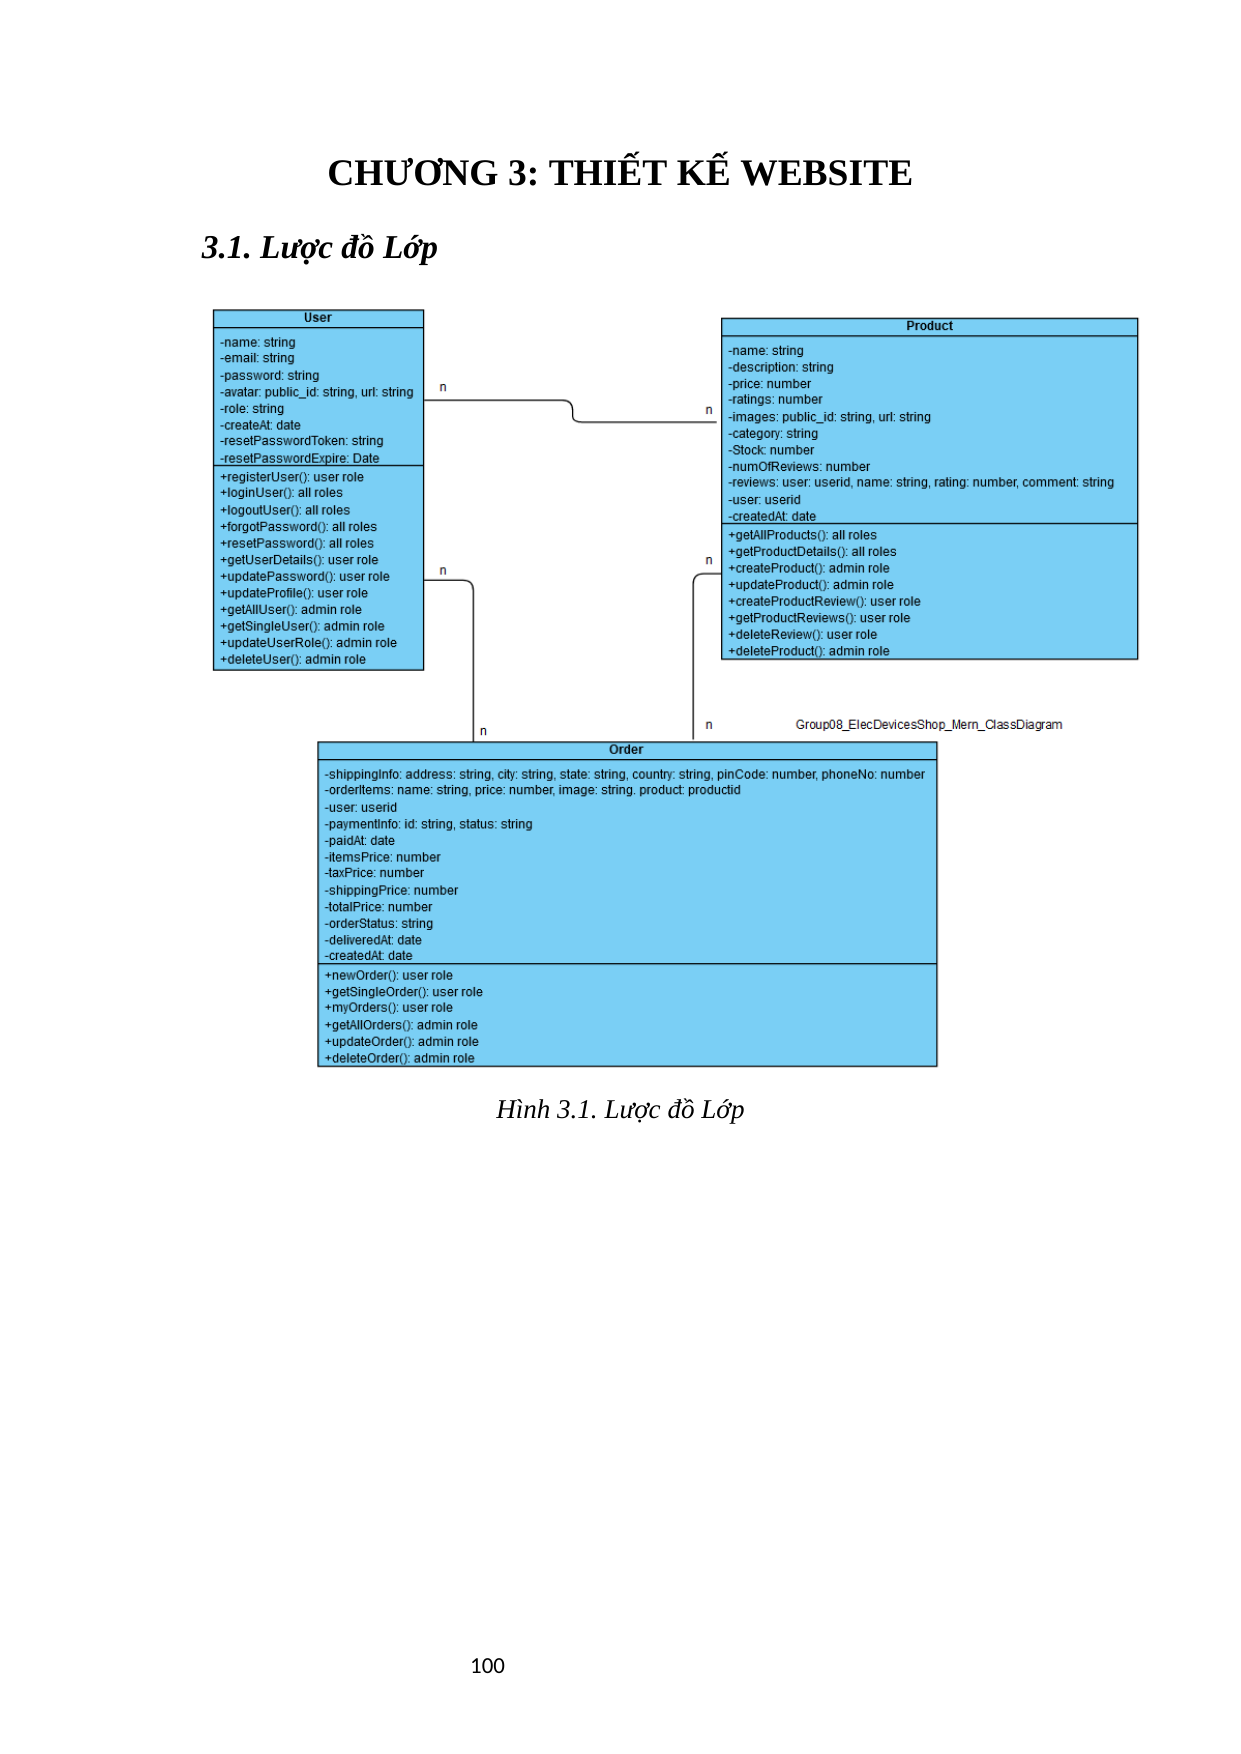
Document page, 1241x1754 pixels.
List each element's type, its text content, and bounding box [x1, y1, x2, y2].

subtitle CHƯƠNG 3: THIẾT KẾ WEBSITE [187, 150, 1053, 193]
picture [187, 297, 1163, 1075]
subtitle 3.1. Lược đồ Lớp [187, 227, 1053, 266]
text Hình 3.1. Lược đồ Lớp [187, 1093, 1053, 1124]
